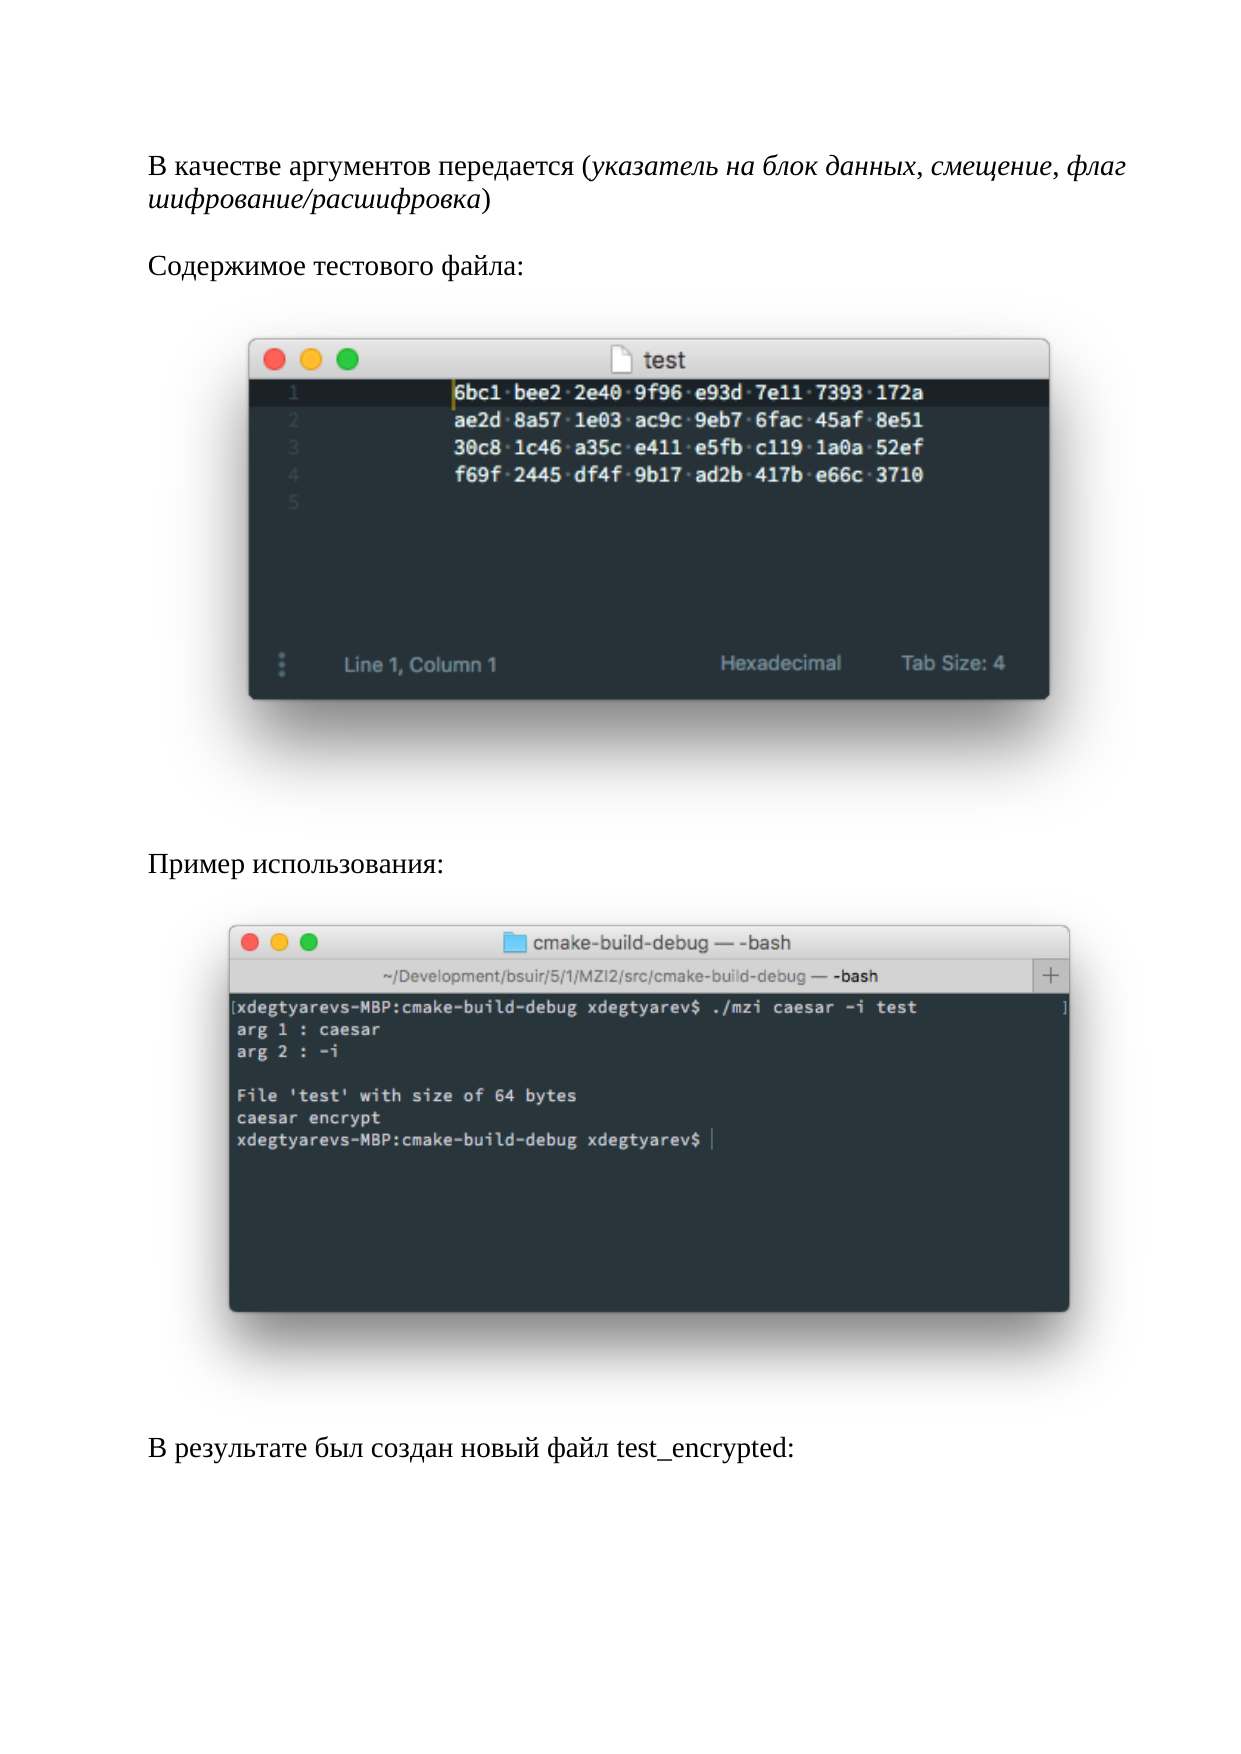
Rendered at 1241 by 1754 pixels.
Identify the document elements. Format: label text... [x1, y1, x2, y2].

text Пример использования: [148, 846, 1152, 879]
text Содержимое тестового файла: [148, 248, 1152, 281]
text В результате был создан новый файл test_encrypted: [148, 1430, 1152, 1463]
text В качестве аргументов передается (указатель на блок данных, смещение, флаг шифрование/расшифровка) [148, 148, 1152, 215]
picture [147, 879, 1152, 1430]
picture [147, 281, 1152, 846]
